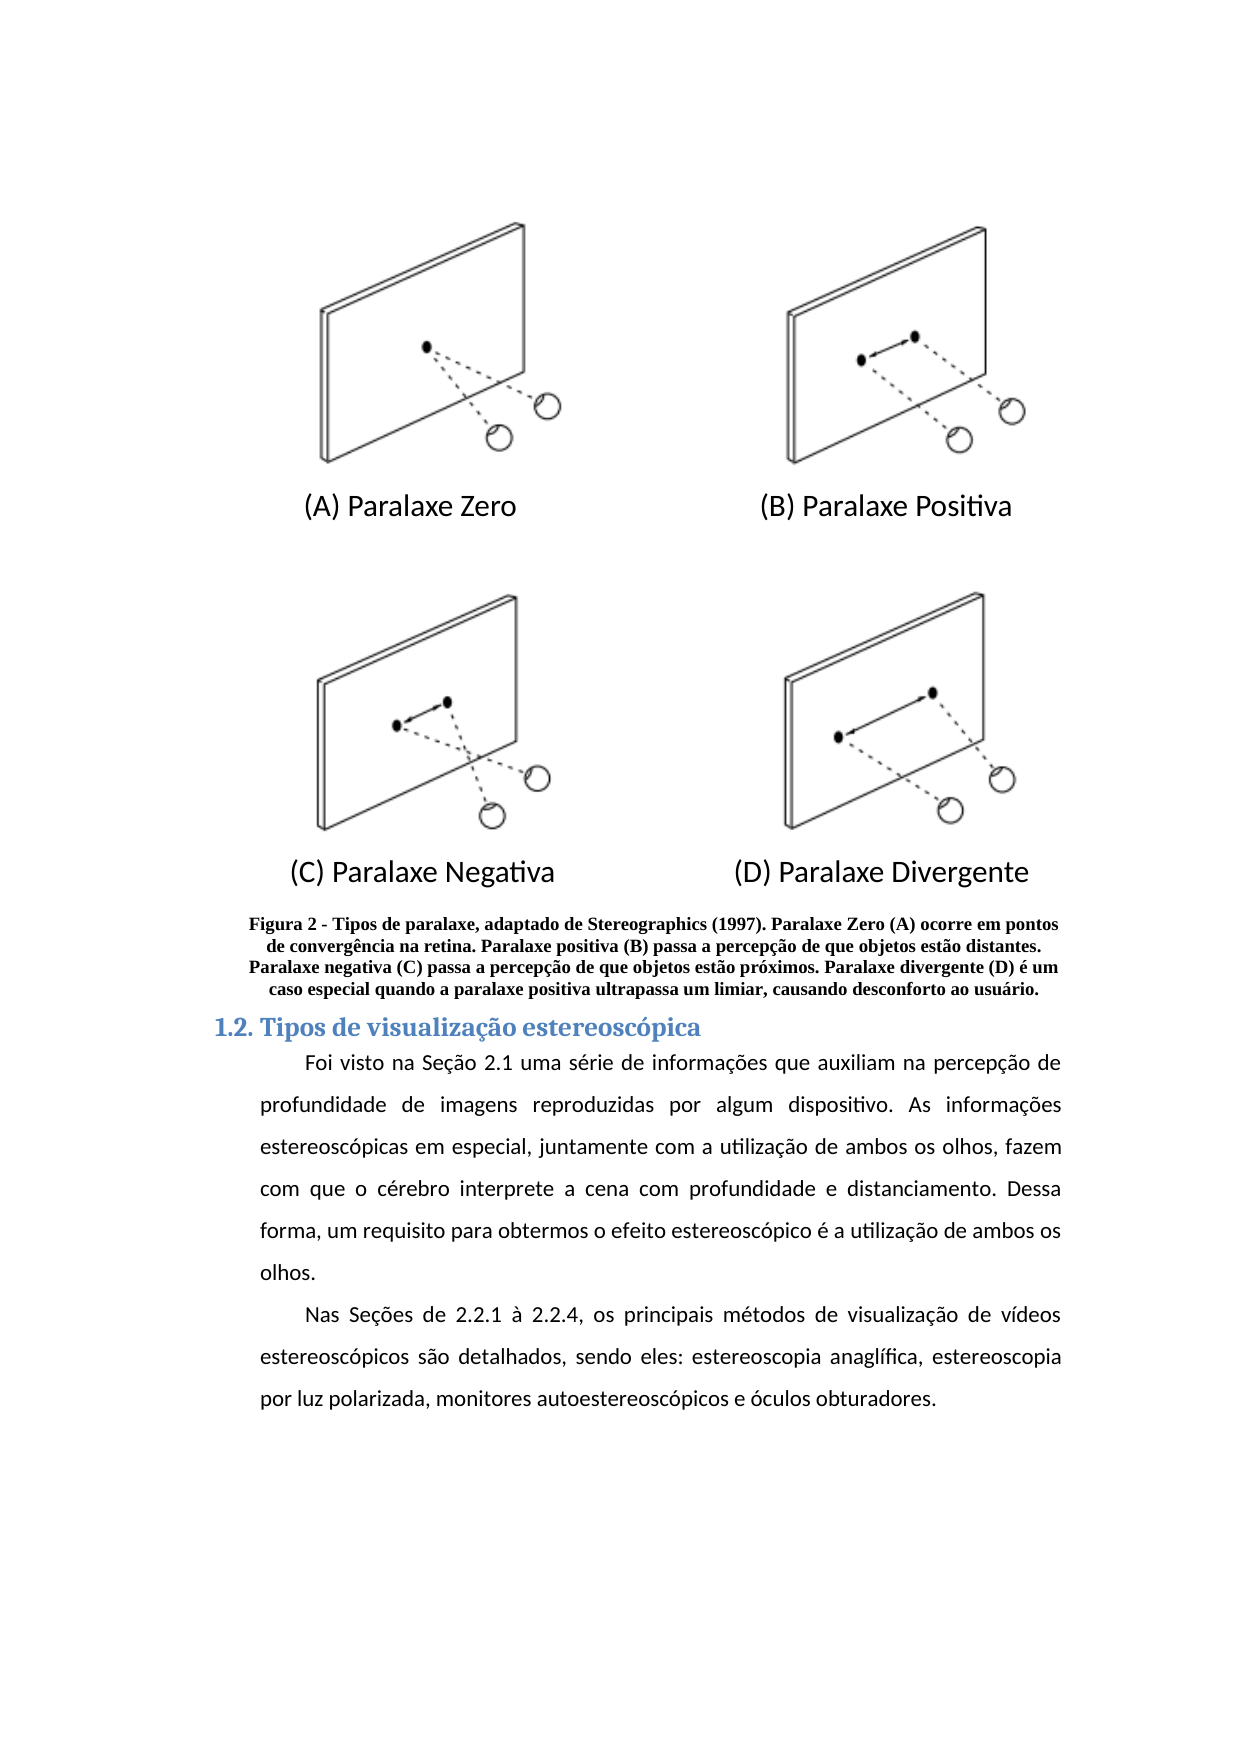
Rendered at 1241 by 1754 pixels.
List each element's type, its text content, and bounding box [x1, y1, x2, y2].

picture [739, 582, 1049, 842]
list Foi visto na Seção 2.1 uma série de informações que auxiliam na percepção de profundidade de imagens reproduzidas por algum dispositivo. As informações estereoscópicas em especial, juntamente com a utilização de ambos os olhos, fazem com que o cérebro interprete a cena com profundidade e distanciamento. Dessa forma, um requisito para obtermos o efeito estereoscópico é a utilização de ambos os olhos. [260, 1048, 1063, 1286]
picture [744, 215, 1053, 472]
picture [235, 175, 609, 469]
list Nas Seções de 2.2.1 à 2.2.4, os principais métodos de visualização de vídeos estereoscópicos são detalhados, sendo eles: estereoscopia anaglífica, estereoscopia por luz polarizada, monitores autoestereoscópicos e óculos obturadores. [260, 1300, 1063, 1412]
picture [285, 581, 595, 838]
